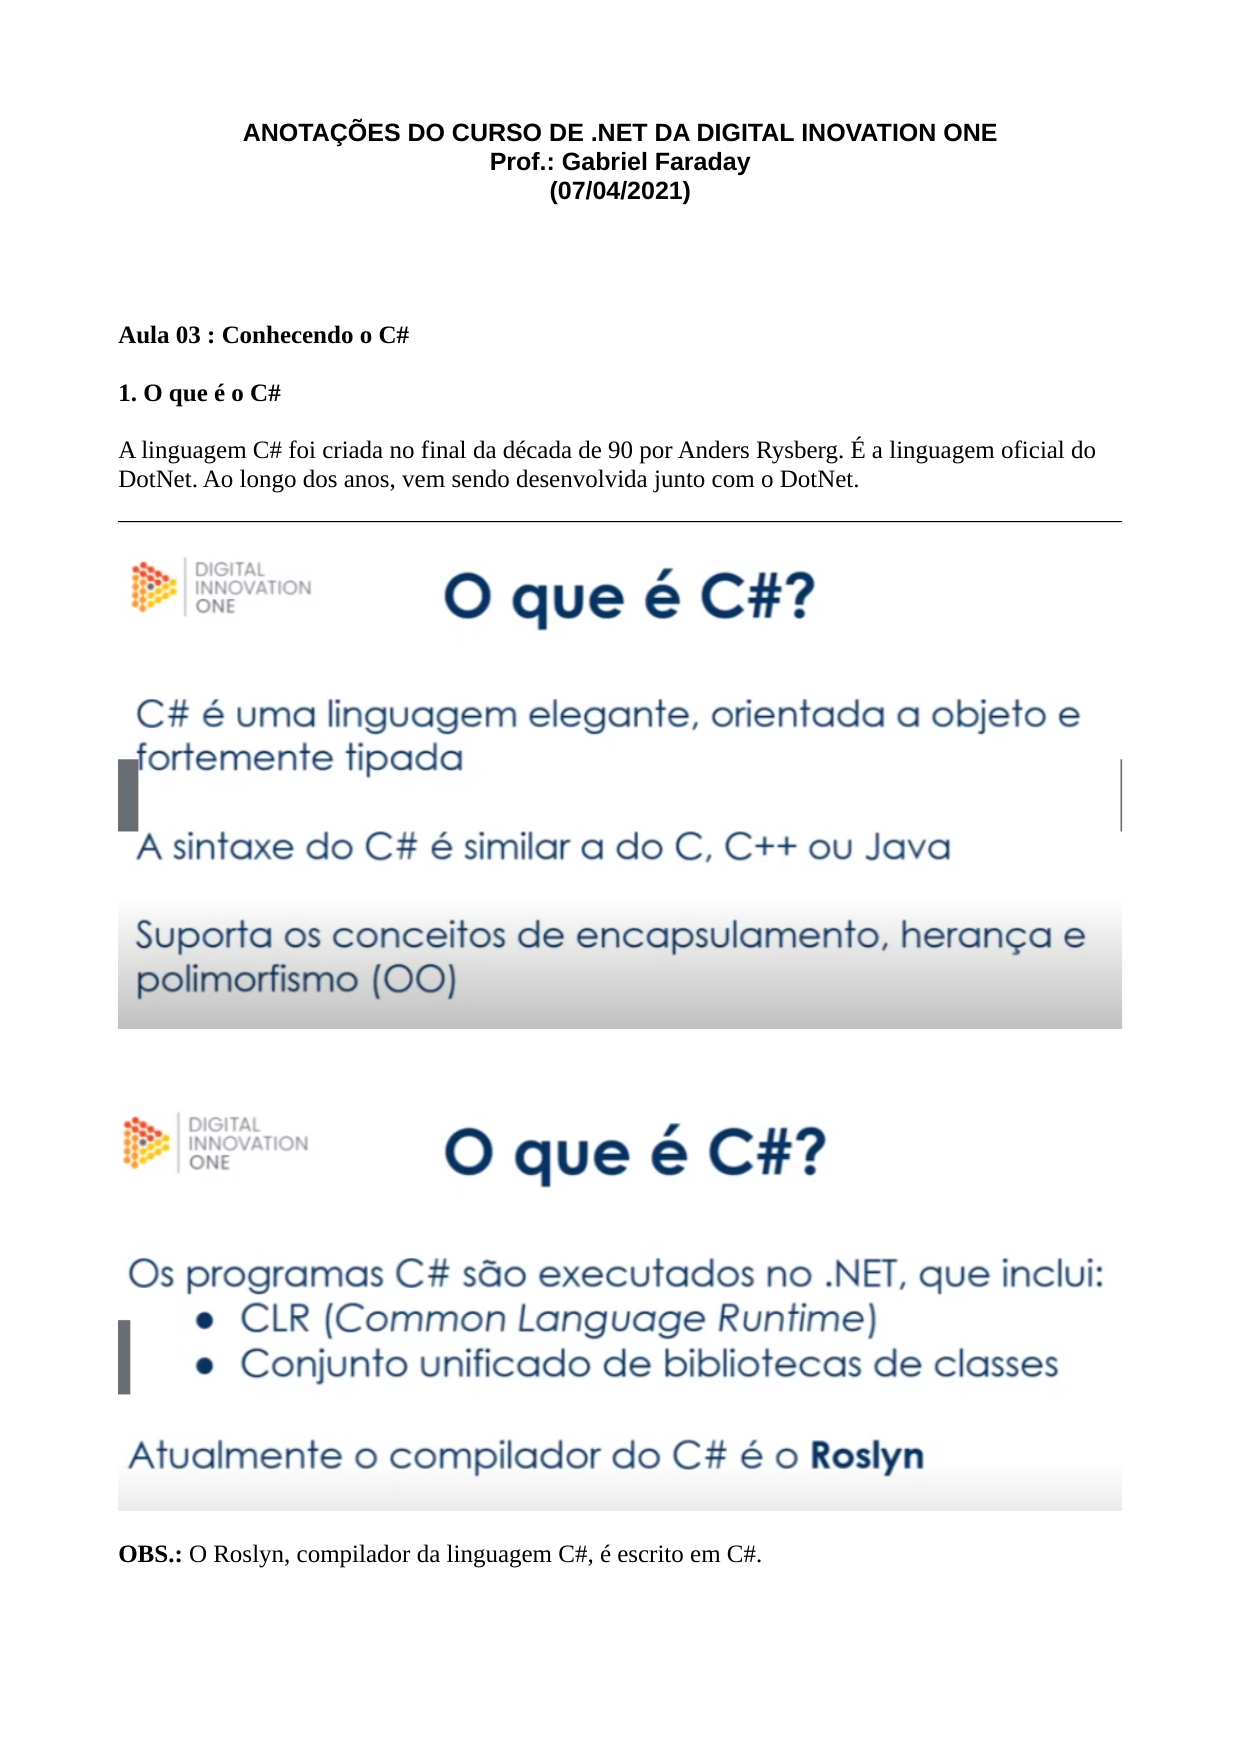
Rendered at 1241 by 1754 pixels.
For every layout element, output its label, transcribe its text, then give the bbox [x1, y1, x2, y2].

picture [118, 1086, 1123, 1511]
text 1. O que é o C# [118, 378, 1122, 406]
text A linguagem C# foi criada no final da década de 90 por Anders Rysberg. É a linguagem oficial do DotNet. Ao longo dos anos, vem sendo desenvolvida junto com o DotNet. [118, 435, 1122, 493]
text OBS.: O Roslyn, compilador da linguagem C#, é escrito em C#. [118, 1539, 1122, 1568]
text Aula 03 : Conhecendo o C# [118, 320, 1122, 349]
picture [118, 521, 1123, 1029]
